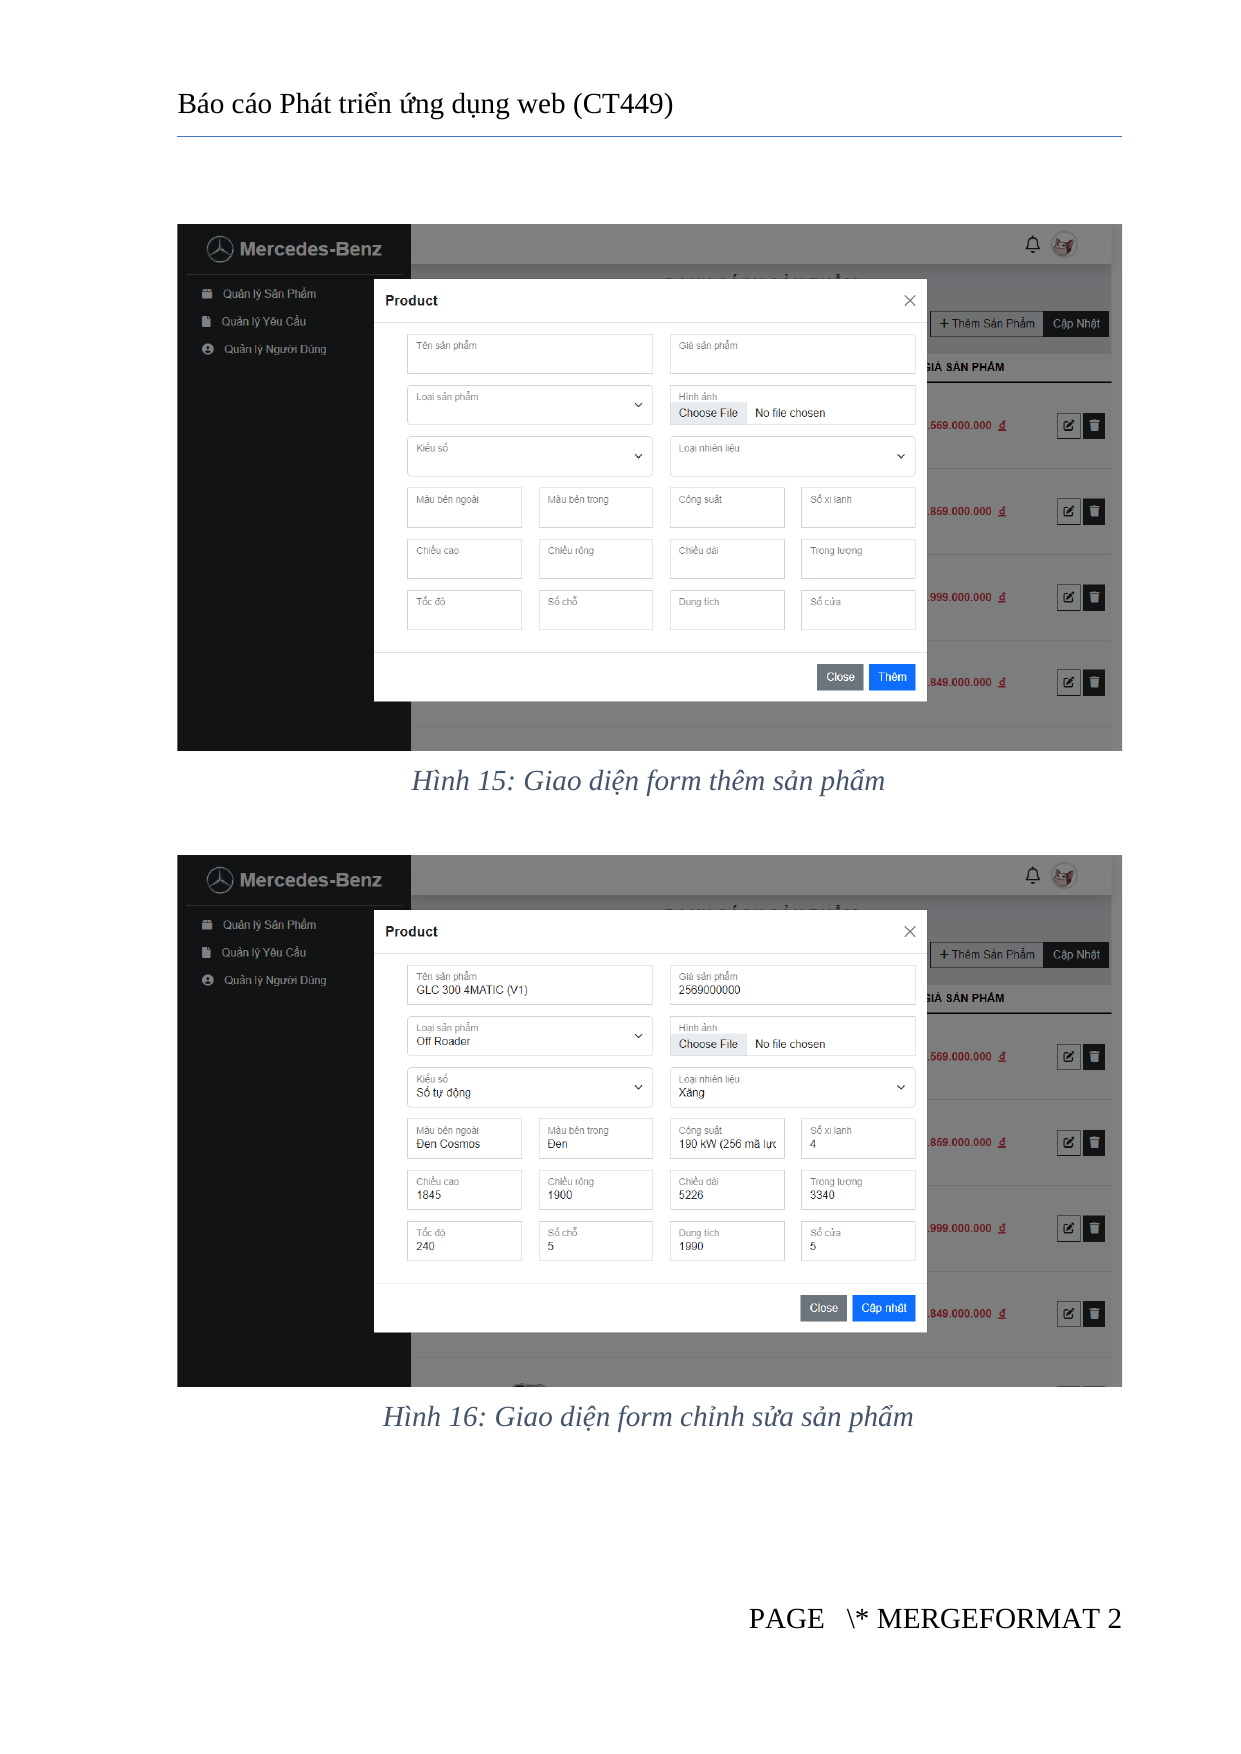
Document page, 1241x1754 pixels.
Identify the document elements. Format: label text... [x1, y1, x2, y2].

text Hình 15: Giao diện form thêm sản phẩm [177, 763, 1122, 797]
picture [177, 224, 1123, 751]
text Hình 16: Giao diện form chỉnh sửa sản phẩm [177, 1399, 1122, 1433]
picture [177, 855, 1123, 1387]
